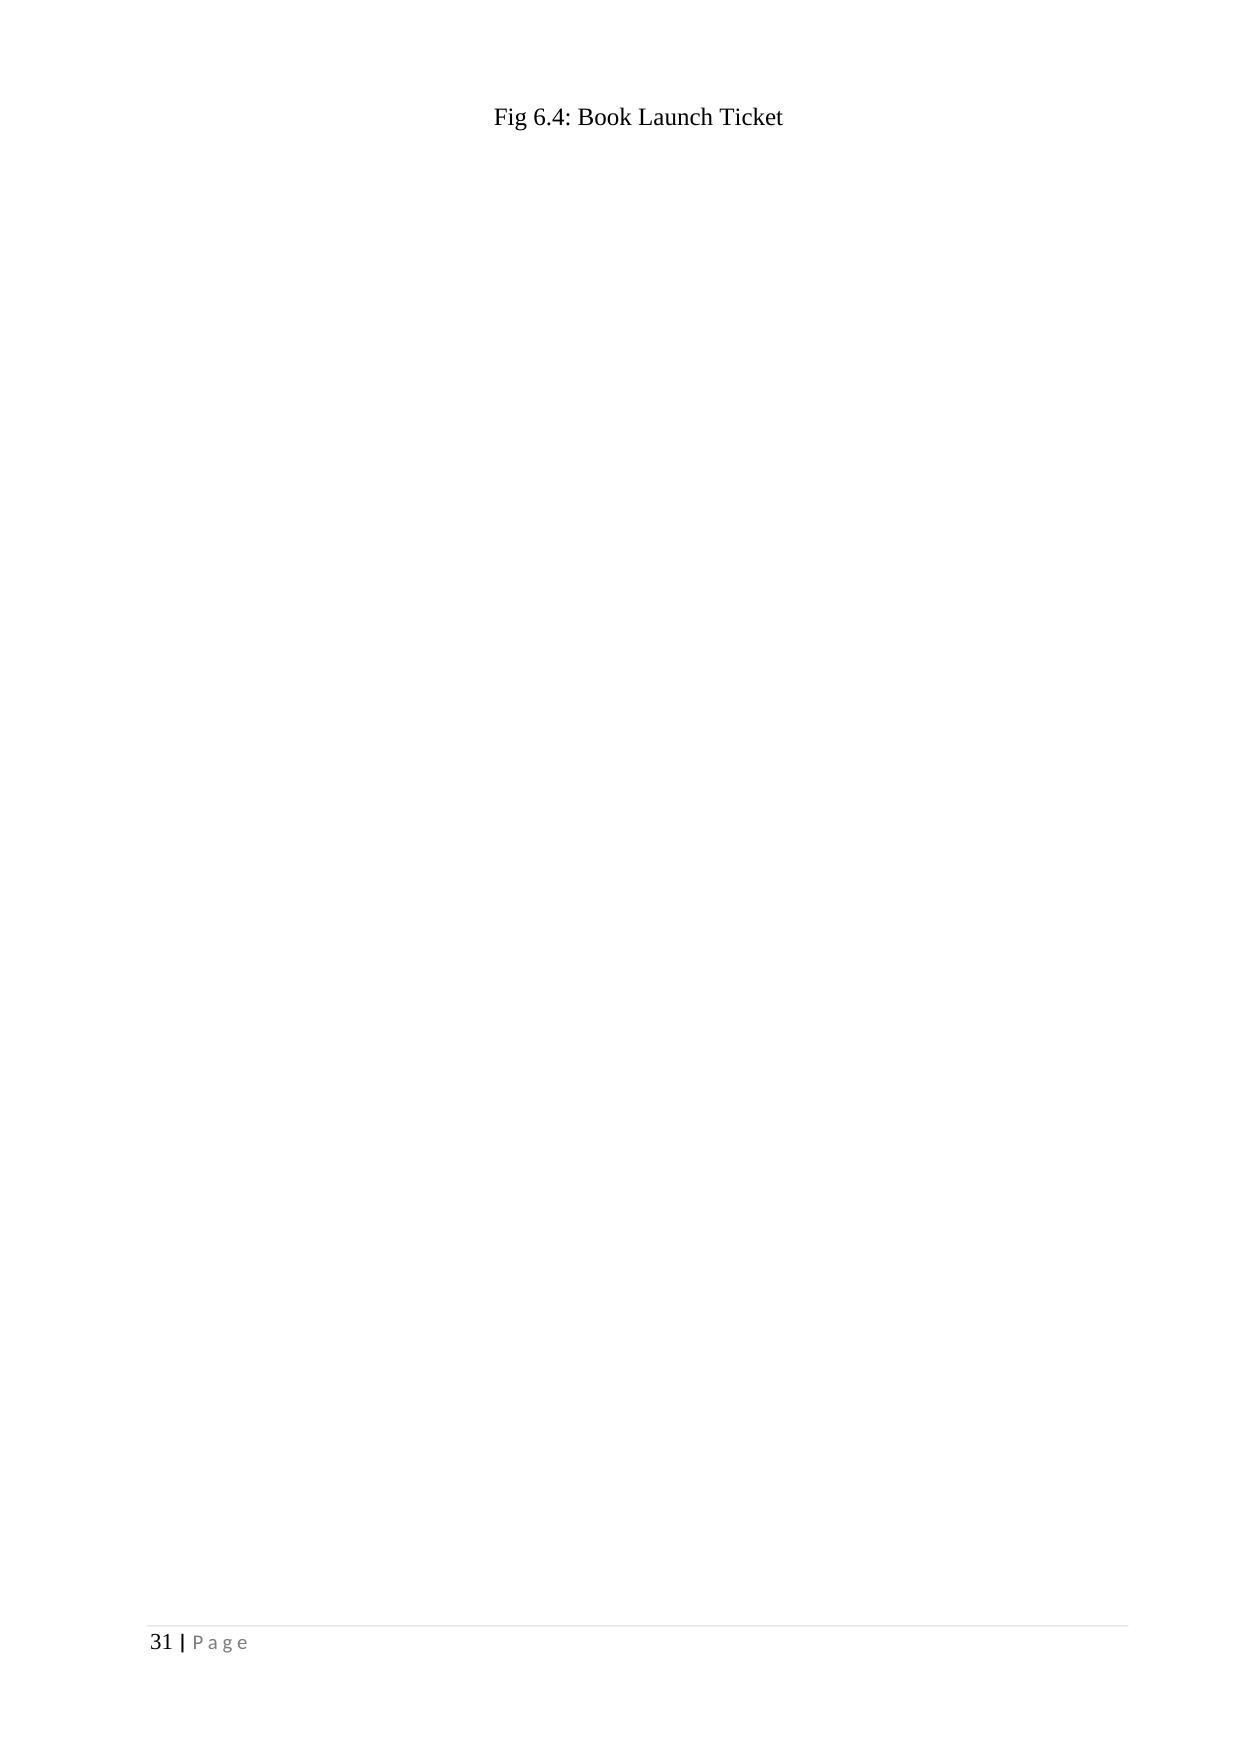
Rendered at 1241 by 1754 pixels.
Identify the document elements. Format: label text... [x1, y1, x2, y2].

text Fig 6.4: Book Launch Ticket [148, 102, 1128, 131]
